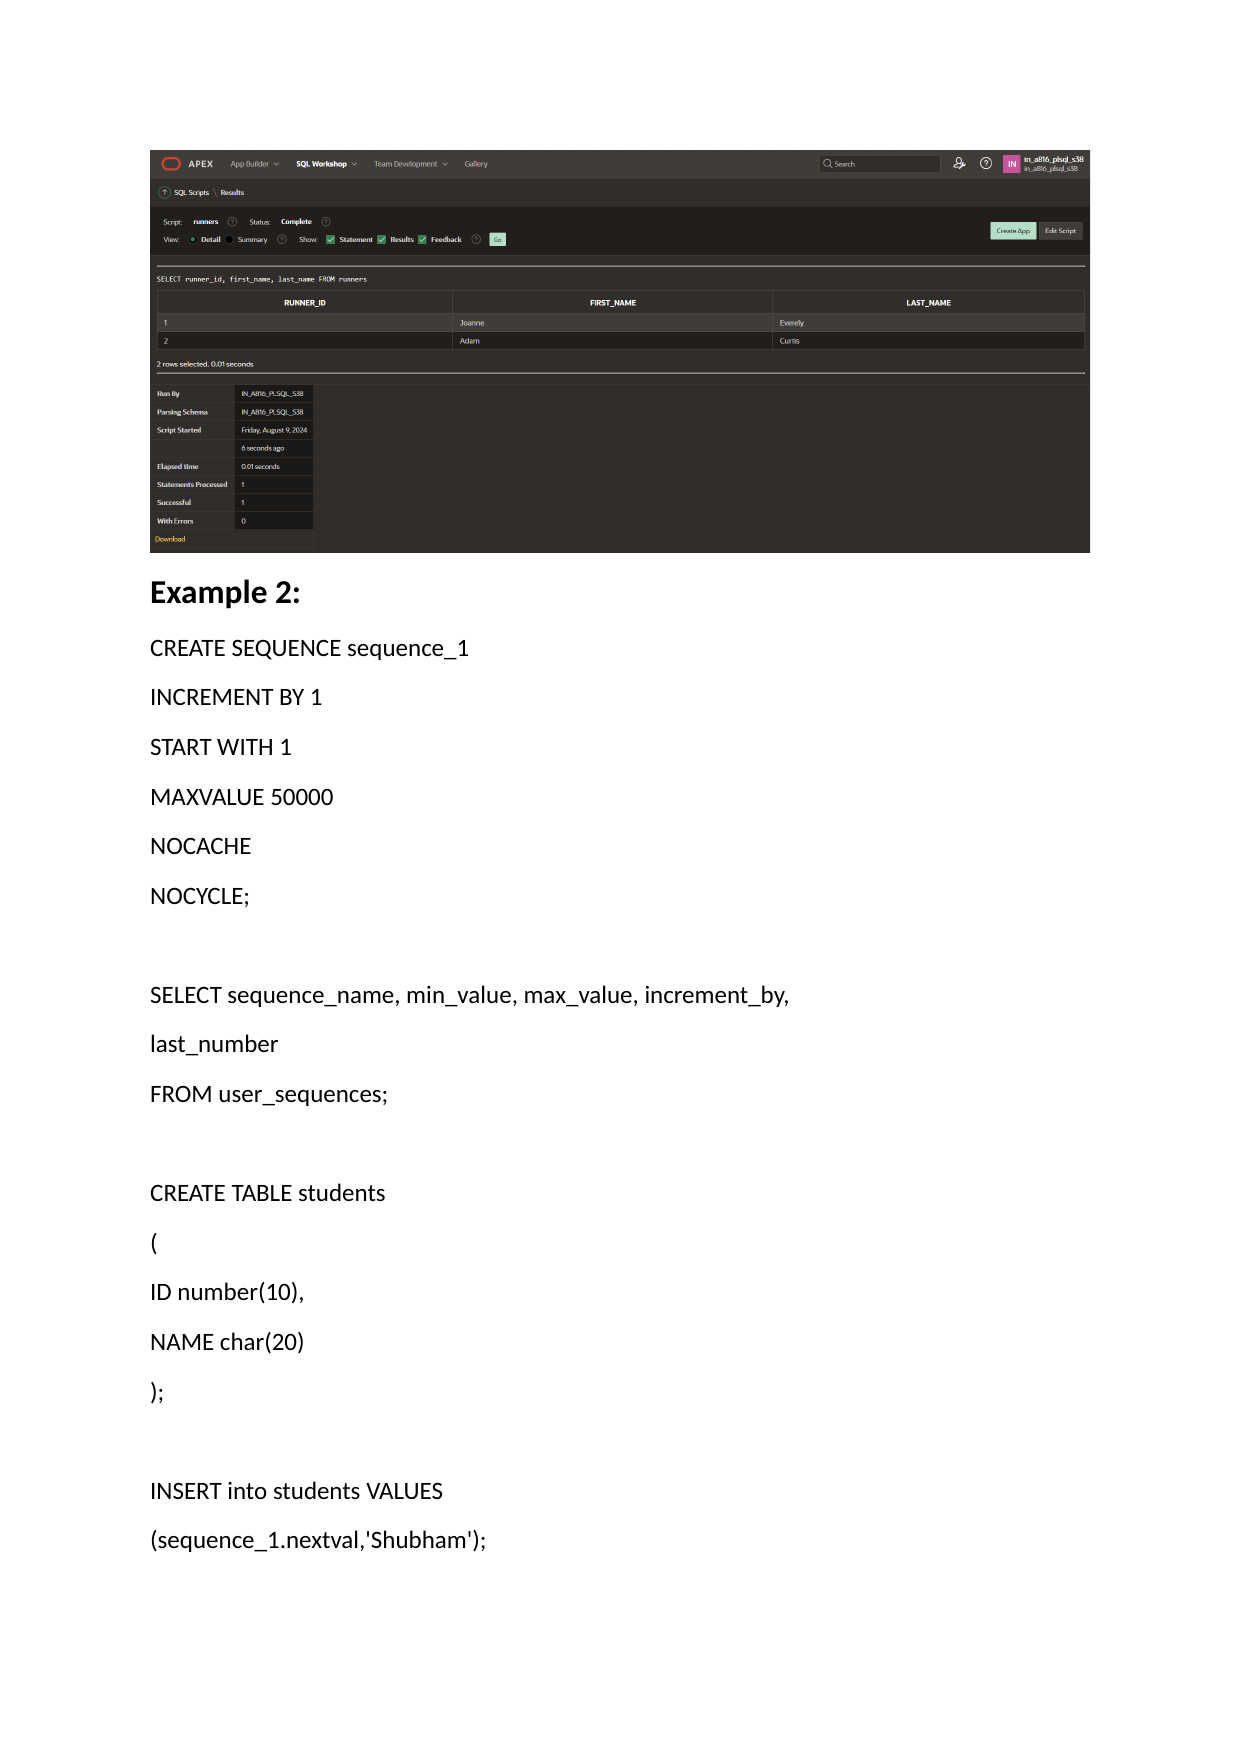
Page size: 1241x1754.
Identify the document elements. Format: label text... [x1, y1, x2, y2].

text NOCACHE [150, 830, 1090, 861]
text ); [150, 1376, 1090, 1406]
text START WITH 1 [150, 731, 1090, 762]
text INCREMENT BY 1 [150, 682, 1090, 712]
text SELECT sequence_name, min_value, max_value, increment_by, [150, 979, 1090, 1009]
text ID number(10), [150, 1277, 1090, 1307]
text NAME char(20) [150, 1326, 1090, 1357]
text INSERT into students VALUES [150, 1475, 1090, 1505]
text MAXVALUE 50000 [150, 781, 1090, 811]
text CREATE TABLE students [150, 1177, 1090, 1208]
text FROM user_sequences; [150, 1078, 1090, 1109]
text CREATE SEQUENCE sequence_1 [150, 632, 1090, 662]
picture [150, 150, 1091, 553]
text Example 2: [150, 571, 1090, 612]
text ( [150, 1227, 1090, 1257]
text (sequence_1.nextval,'Shubham'); [150, 1524, 1090, 1555]
text last_number [150, 1029, 1090, 1059]
text NOCYCLE; [150, 880, 1090, 910]
